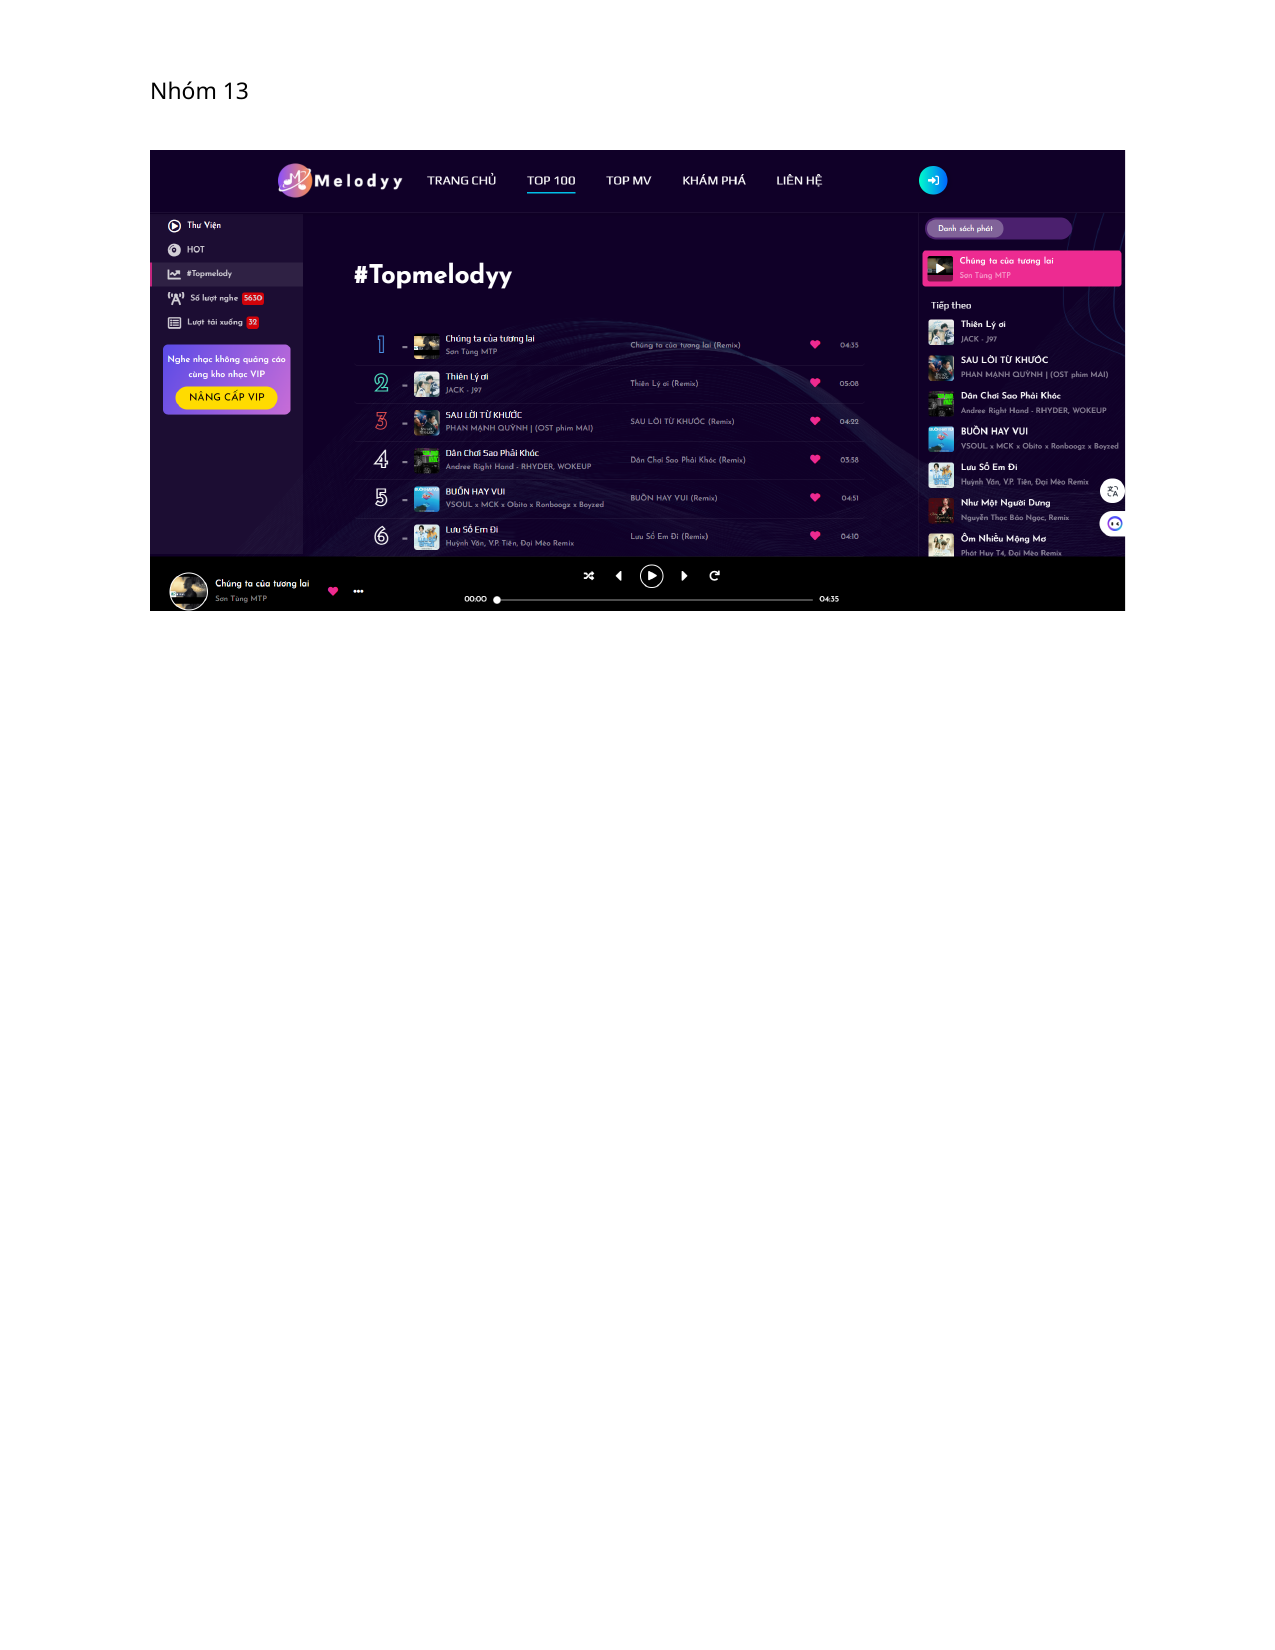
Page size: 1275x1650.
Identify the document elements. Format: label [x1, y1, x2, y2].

picture [150, 150, 1125, 611]
